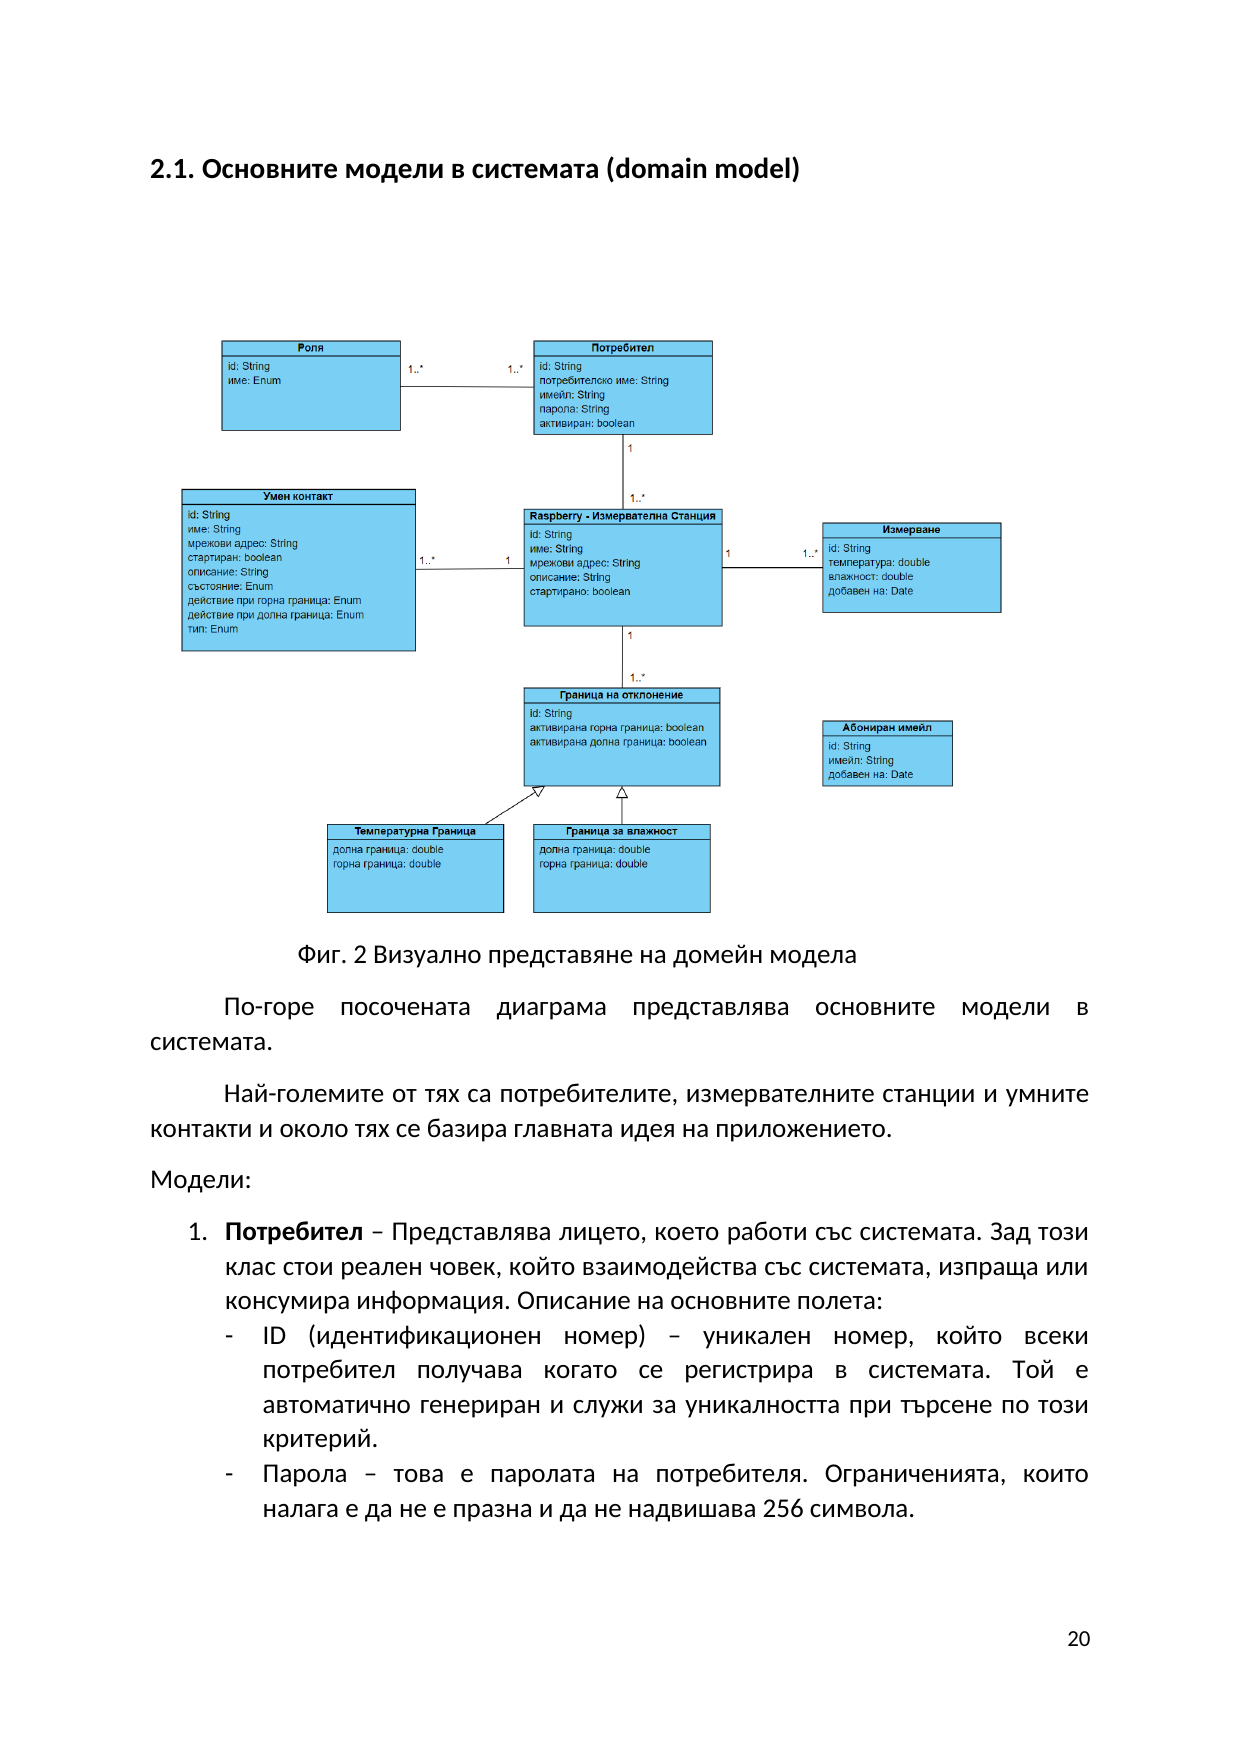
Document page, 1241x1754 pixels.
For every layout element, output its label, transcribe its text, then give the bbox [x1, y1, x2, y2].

list Потребител – Представлява лицето, което работи със системата. Зад този клас стои реален човек, който взаимодейства със системата, изпраща или консумира информация. Описание на основните полета: [187, 1214, 1090, 1316]
text Модели: [150, 1162, 1090, 1196]
list ID (идентификационен номер) – уникален номер, който всеки потребител получава когато се регистрира в системата. Той е автоматично генериран и служи за уникалността при търсене по този критерий. [225, 1318, 1090, 1455]
picture [150, 187, 1089, 920]
text Най-големите от тях са потребителите, измервателните станции и умните контакти и около тях се базира главната идея на приложението. [150, 1076, 1090, 1144]
text По-горе посочената диаграма представлява основните модели в системата. [150, 989, 1090, 1057]
text Фиг. 2 Визуално представяне на домейн модела [224, 937, 1090, 971]
subtitle 2.1. Основните модели в системата (domain model) [150, 150, 1090, 186]
list Парола – това е паролата на потребителя. Ограниченията, които налага е да не е празна и да не надвишава 256 символа. [225, 1456, 1090, 1524]
